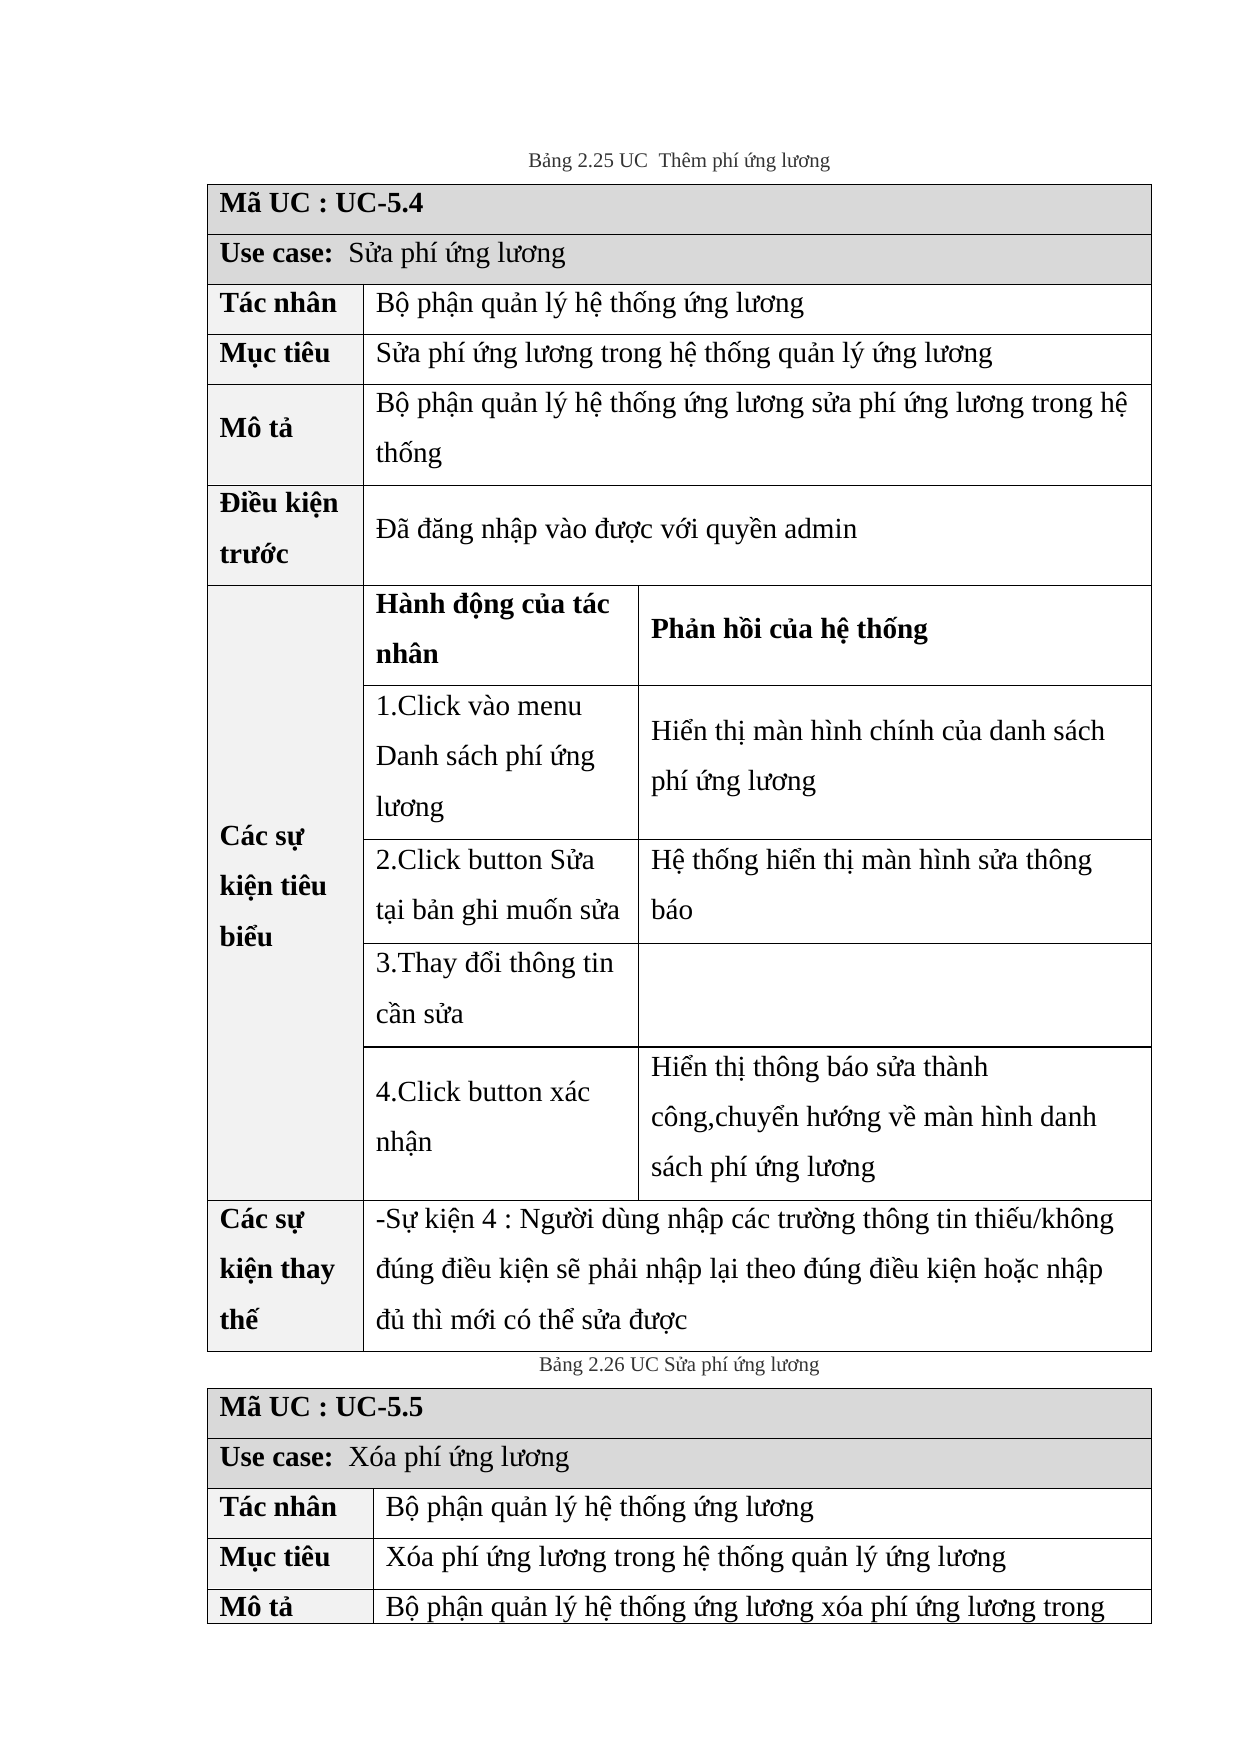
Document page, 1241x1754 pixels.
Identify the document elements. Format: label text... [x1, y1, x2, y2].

table_cell Mục tiêu [208, 1539, 373, 1588]
table_cell Bộ phận quản lý hệ thống ứng lương [374, 1489, 1151, 1538]
table_cell 2.Click button Sửa tại bản ghi muốn sửa [364, 840, 638, 943]
table_cell Hiển thị màn hình chính của danh sách phí ứng lương [639, 686, 1151, 839]
table_cell 1.Click vào menu Danh sách phí ứng lương [364, 686, 638, 839]
table_cell Tác nhân [208, 285, 363, 334]
table_cell Điều kiện trước [208, 486, 363, 585]
table_cell 3.Thay đổi thông tin cần sửa [364, 944, 638, 1046]
table_cell Mô tả [208, 1590, 373, 1623]
table_cell Hiển thị thông báo sửa thành công,chuyển hướng về màn hình danh sách phí ứng lương [639, 1048, 1151, 1200]
table_cell Hành động của tác nhân [364, 586, 638, 685]
table_cell Sửa phí ứng lương trong hệ thống quản lý ứng lương [364, 335, 1151, 384]
table_cell Mục tiêu [208, 335, 363, 384]
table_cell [374, 1590, 1151, 1623]
table_cell Tác nhân [208, 1489, 373, 1538]
table_cell Mô tả [208, 385, 363, 484]
table_cell Phản hồi của hệ thống [639, 586, 1151, 685]
table_header Mã UC : UC-5.5 [208, 1389, 1151, 1438]
table_cell Use case: Xóa phí ứng lương [208, 1439, 1151, 1488]
table_cell Đã đăng nhập vào được với quyền admin [364, 486, 1151, 585]
table_cell 4.Click button xác nhận [364, 1048, 638, 1200]
table_header Mã UC : UC-5.4 [208, 185, 1151, 234]
table_cell [639, 944, 1151, 1046]
table_cell Bộ phận quản lý hệ thống ứng lương sửa phí ứng lương trong hệ thống [364, 385, 1151, 484]
table_cell Use case: Sửa phí ứng lương [208, 235, 1151, 284]
table_cell Các sự kiện thay thế [208, 1201, 363, 1351]
table_cell Hệ thống hiển thị màn hình sửa thông báo [639, 840, 1151, 943]
table_cell Các sự kiện tiêu biểu [208, 586, 363, 1200]
table_cell Bộ phận quản lý hệ thống ứng lương [364, 285, 1151, 334]
table_cell Xóa phí ứng lương trong hệ thống quản lý ứng lương [374, 1539, 1151, 1588]
table_cell -Sự kiện 4 : Người dùng nhập các trường thông tin thiếu/không đúng điều kiện sẽ phải nhập lại theo đúng điều kiện hoặc nhập đủ thì mới có thể sửa được [364, 1201, 1151, 1351]
